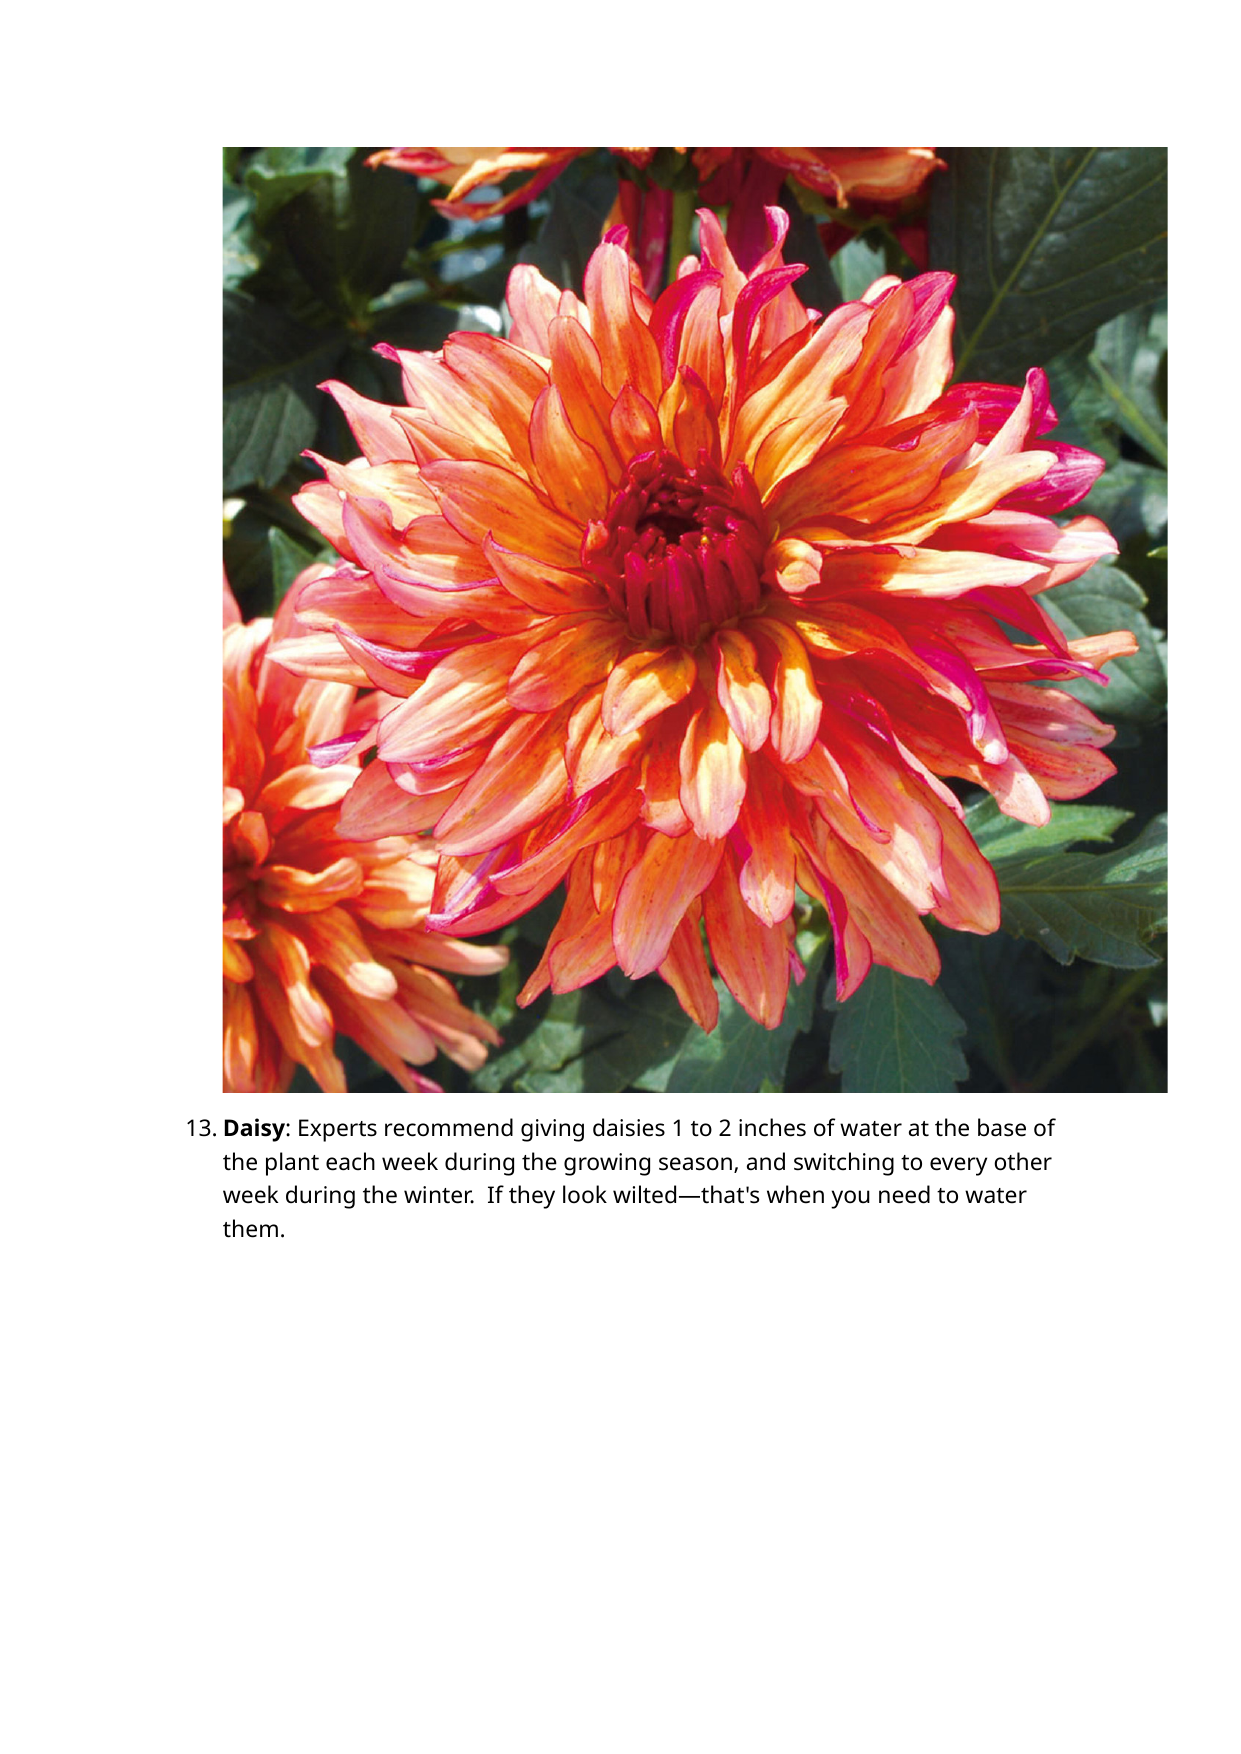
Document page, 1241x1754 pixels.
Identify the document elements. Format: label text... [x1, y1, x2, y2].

picture [222, 147, 1168, 1093]
list Daisy: Experts recommend giving daisies 1 to 2 inches of water at the base of the plant each week during the growing season, and switching to every other week during the winter. If they look wilted—that's when you need to water them. [185, 1112, 1093, 1244]
